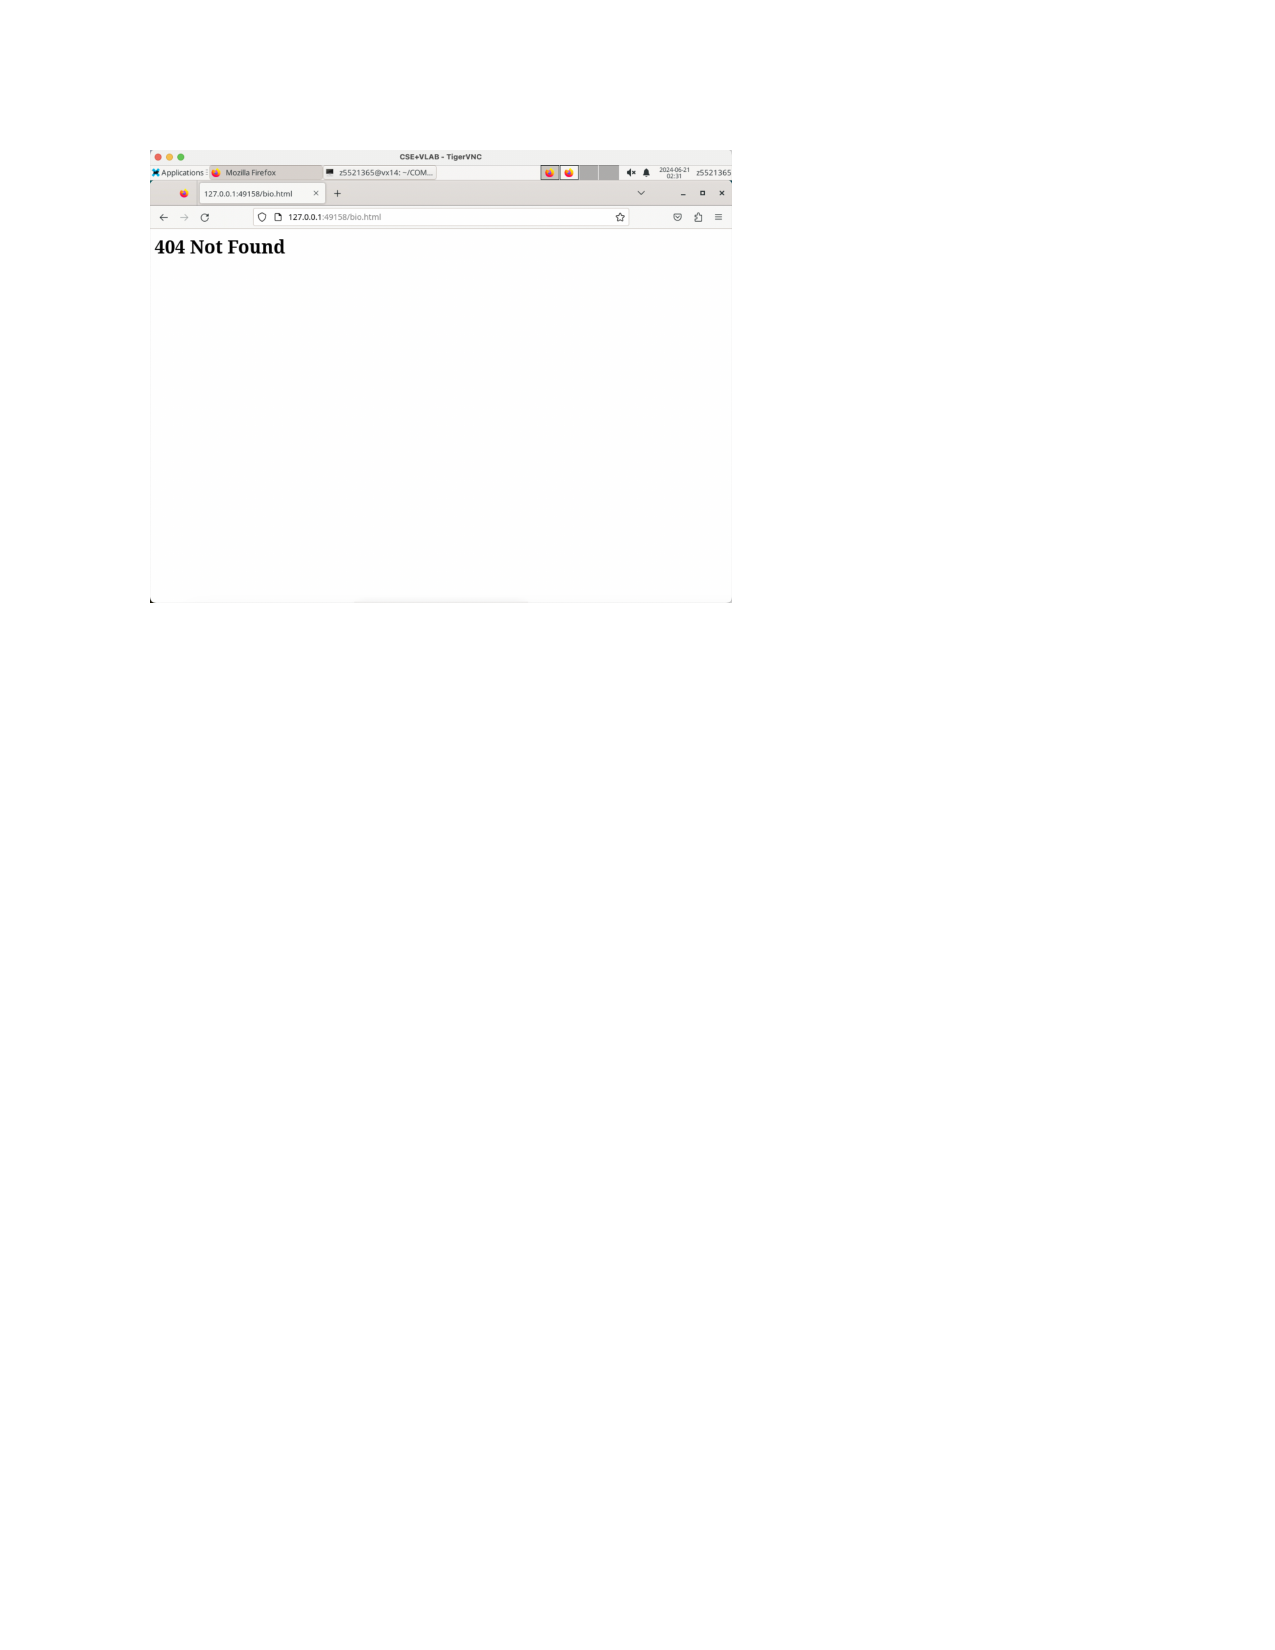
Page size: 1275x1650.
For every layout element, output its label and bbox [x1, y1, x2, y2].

picture [150, 150, 732, 603]
